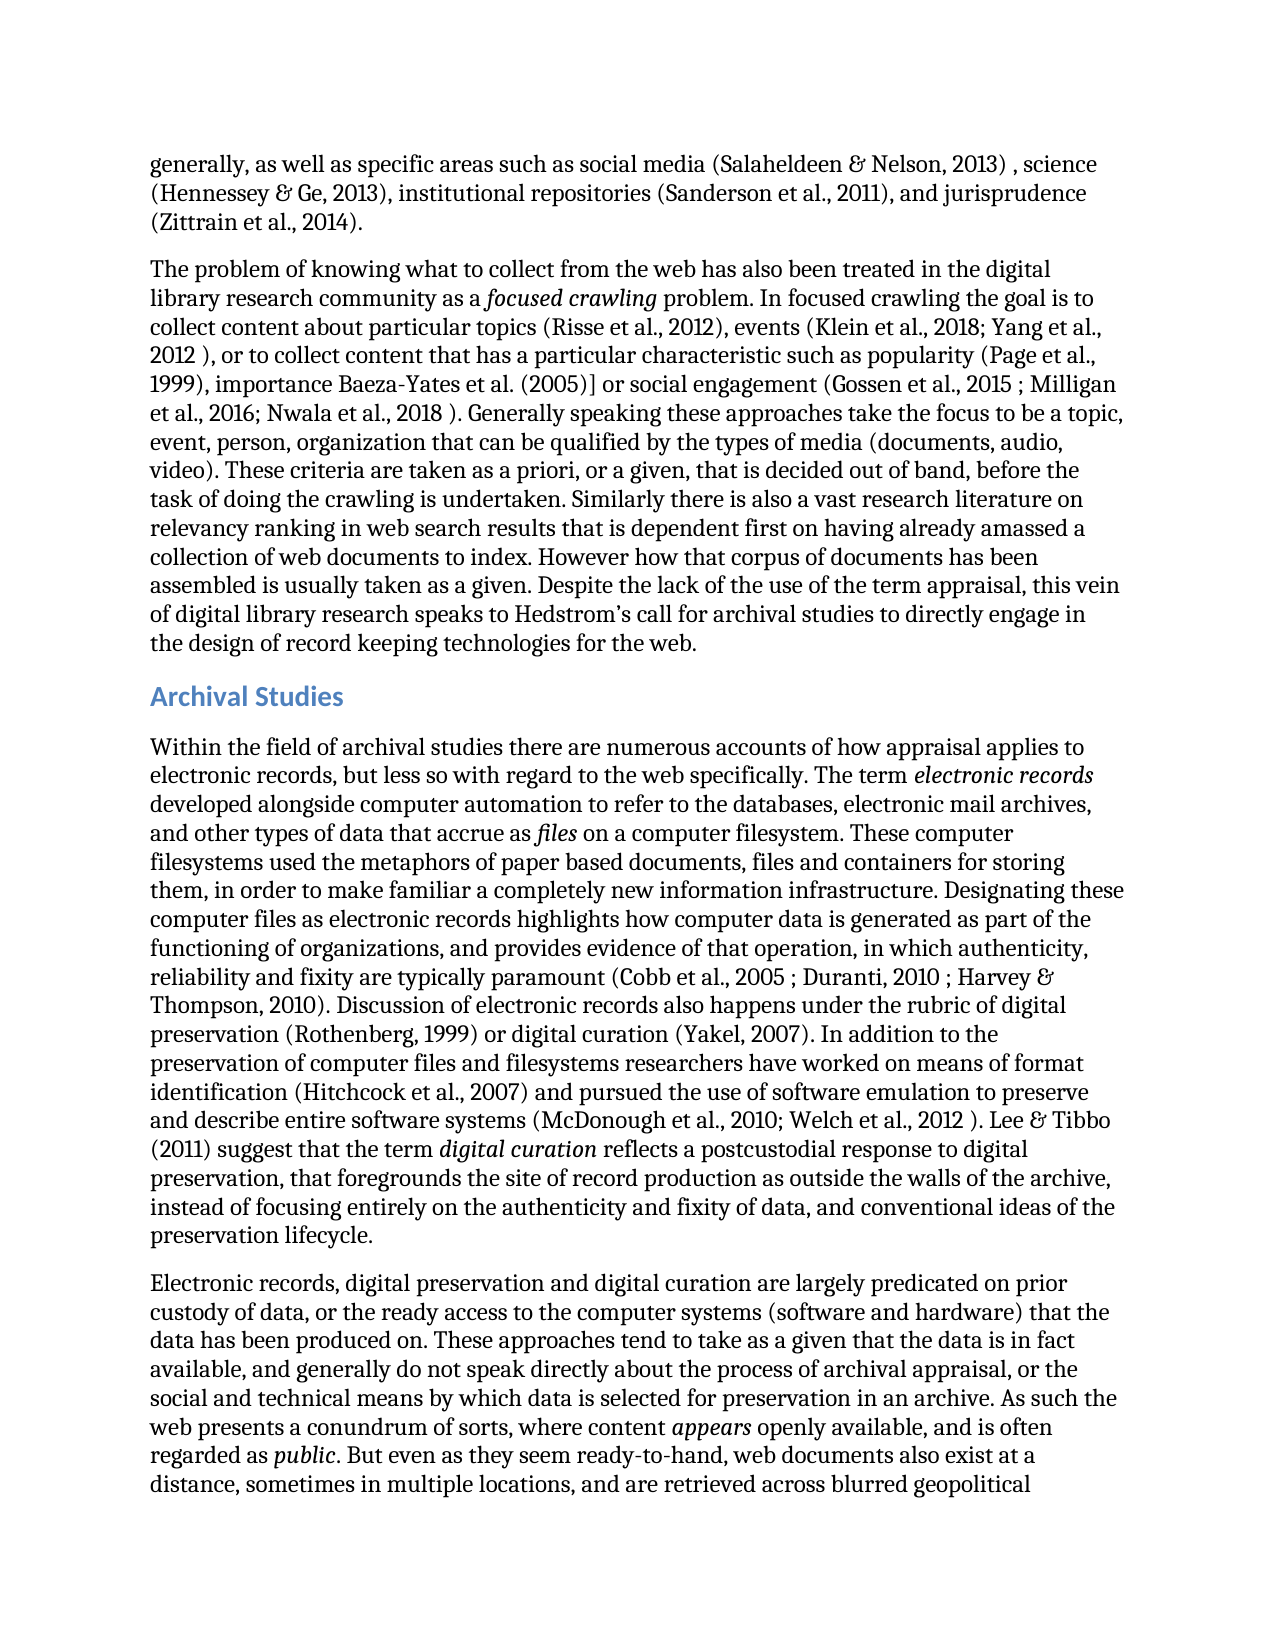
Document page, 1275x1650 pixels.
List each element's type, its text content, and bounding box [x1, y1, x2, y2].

subtitle Archival Studies [150, 678, 1125, 714]
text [150, 1269, 1125, 1499]
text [150, 150, 1125, 236]
text Within the field of archival studies there are numerous accounts of how appraisal applies to electronic records, but less so with regard to the web specifically. The term electronic records developed alongside computer automation to refer to the databases, electronic mail archives, and other types of data that accrue as files on a computer filesystem. These computer filesystems used the metaphors of paper based documents, files and containers for storing them, in order to make familiar a completely new information infrastructure. Designating these computer files as electronic records highlights how computer data is generated as part of the functioning of organizations, and provides evidence of that operation, in which authenticity, reliability and fixity are typically paramount (Cobb et al., 2005 ; Duranti, 2010 ; Harvey & Thompson, 2010). Discussion of electronic records also happens under the rubric of digital preservation (Rothenberg, 1999) or digital curation (Yakel, 2007). In addition to the preservation of computer files and filesystems researchers have worked on means of format identification (Hitchcock et al., 2007) and pursued the use of software emulation to preserve and describe entire software systems (McDonough et al., 2010; Welch et al., 2012 ). Lee & Tibbo (2011) suggest that the term digital curation reflects a postcustodial response to digital preservation, that foregrounds the site of record production as outside the walls of the archive, instead of focusing entirely on the authenticity and fixity of data, and conventional ideas of the preservation lifecycle. [150, 733, 1125, 1250]
text The problem of knowing what to collect from the web has also been treated in the digital library research community as a focused crawling problem. In focused crawling the goal is to collect content about particular topics (Risse et al., 2012), events (Klein et al., 2018; Yang et al., 2012 ), or to collect content that has a particular characteristic such as popularity (Page et al., 1999), importance Baeza-Yates et al. (2005)] or social engagement (Gossen et al., 2015 ; Milligan et al., 2016; Nwala et al., 2018 ). Generally speaking these approaches take the focus to be a topic, event, person, organization that can be qualified by the types of media (documents, audio, video). These criteria are taken as a priori, or a given, that is decided out of band, before the task of doing the crawling is undertaken. Similarly there is also a vast research literature on relevancy ranking in web search results that is dependent first on having already amassed a collection of web documents to index. However how that corpus of documents has been assembled is usually taken as a given. Despite the lack of the use of the term appraisal, this vein of digital library research speaks to Hedstrom’s call for archival studies to directly engage in the design of record keeping technologies for the web. [150, 255, 1125, 657]
